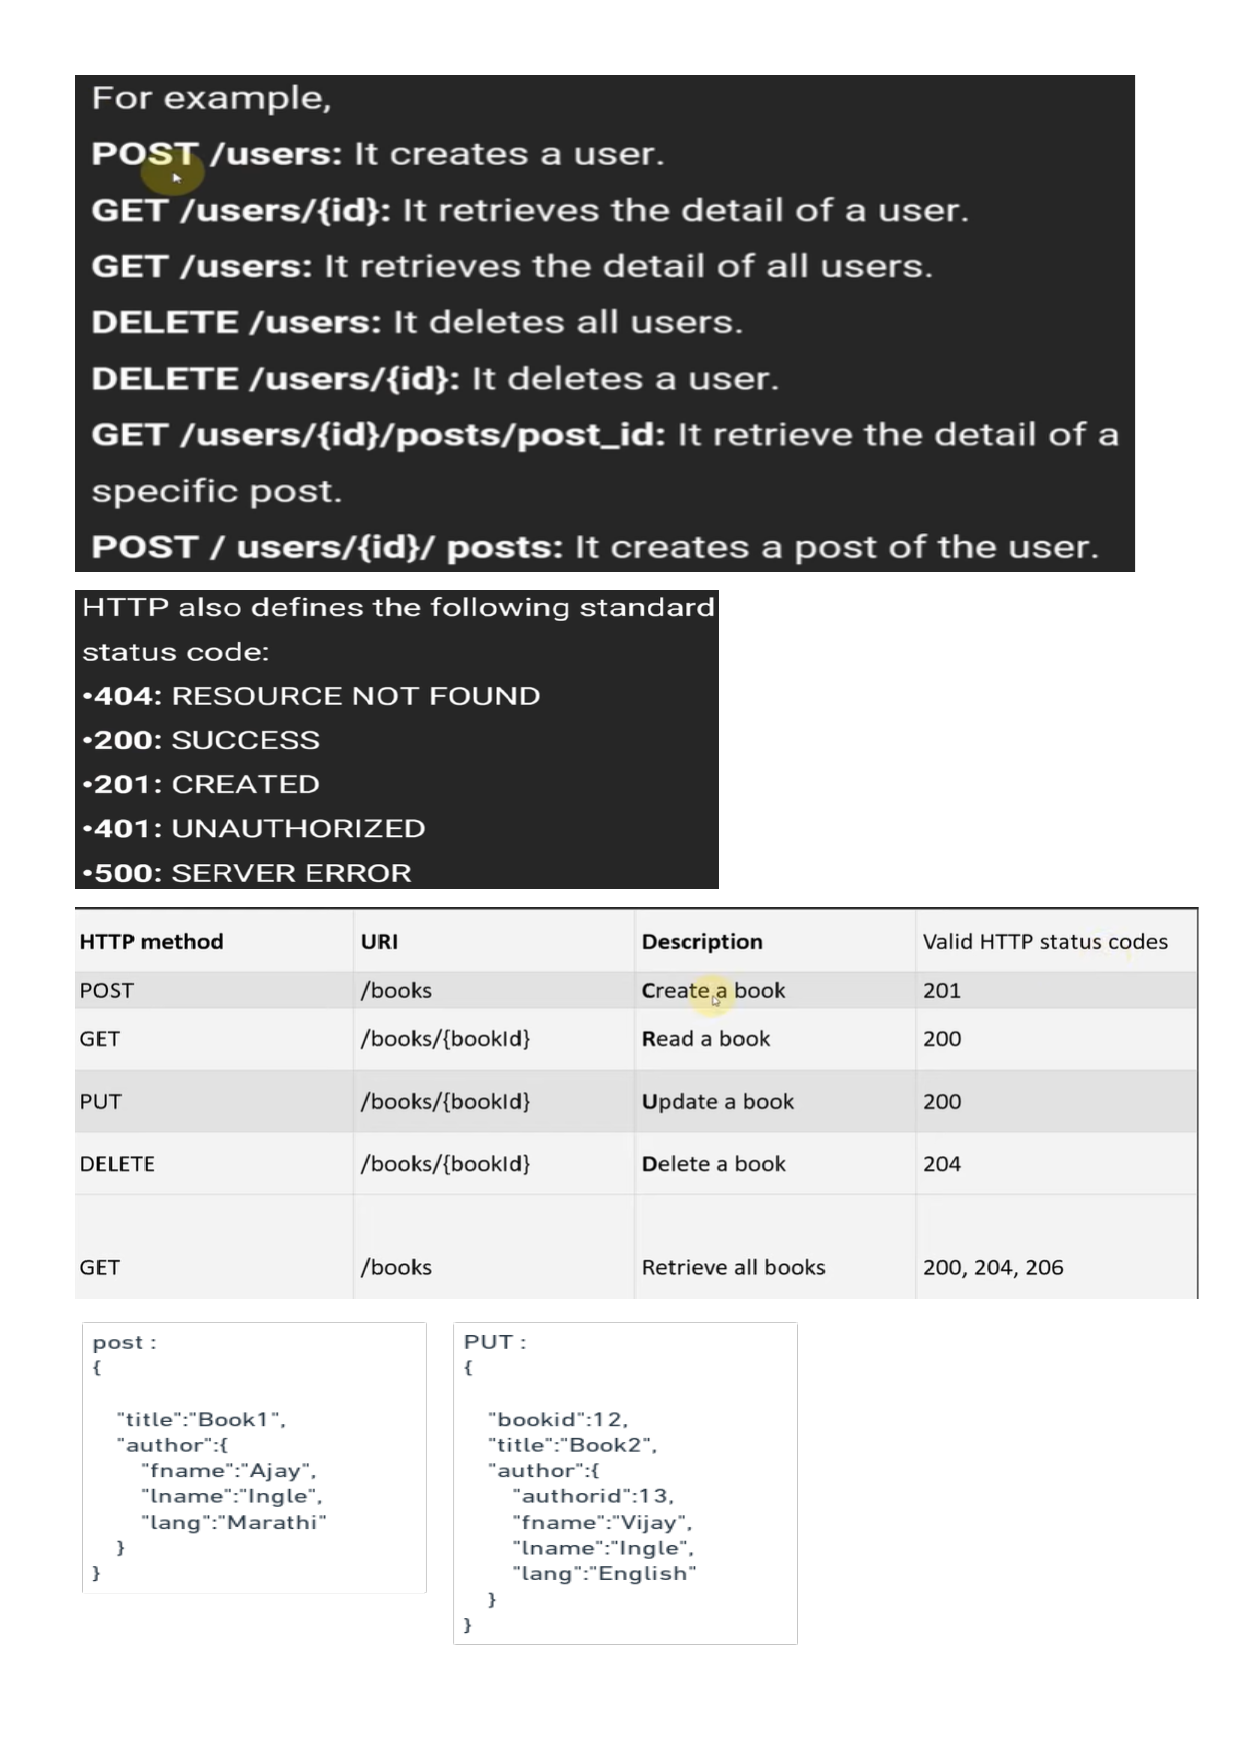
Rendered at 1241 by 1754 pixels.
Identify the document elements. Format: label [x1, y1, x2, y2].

picture [75, 1317, 992, 1650]
picture [75, 75, 1135, 572]
picture [75, 590, 719, 889]
picture [75, 907, 1199, 1299]
